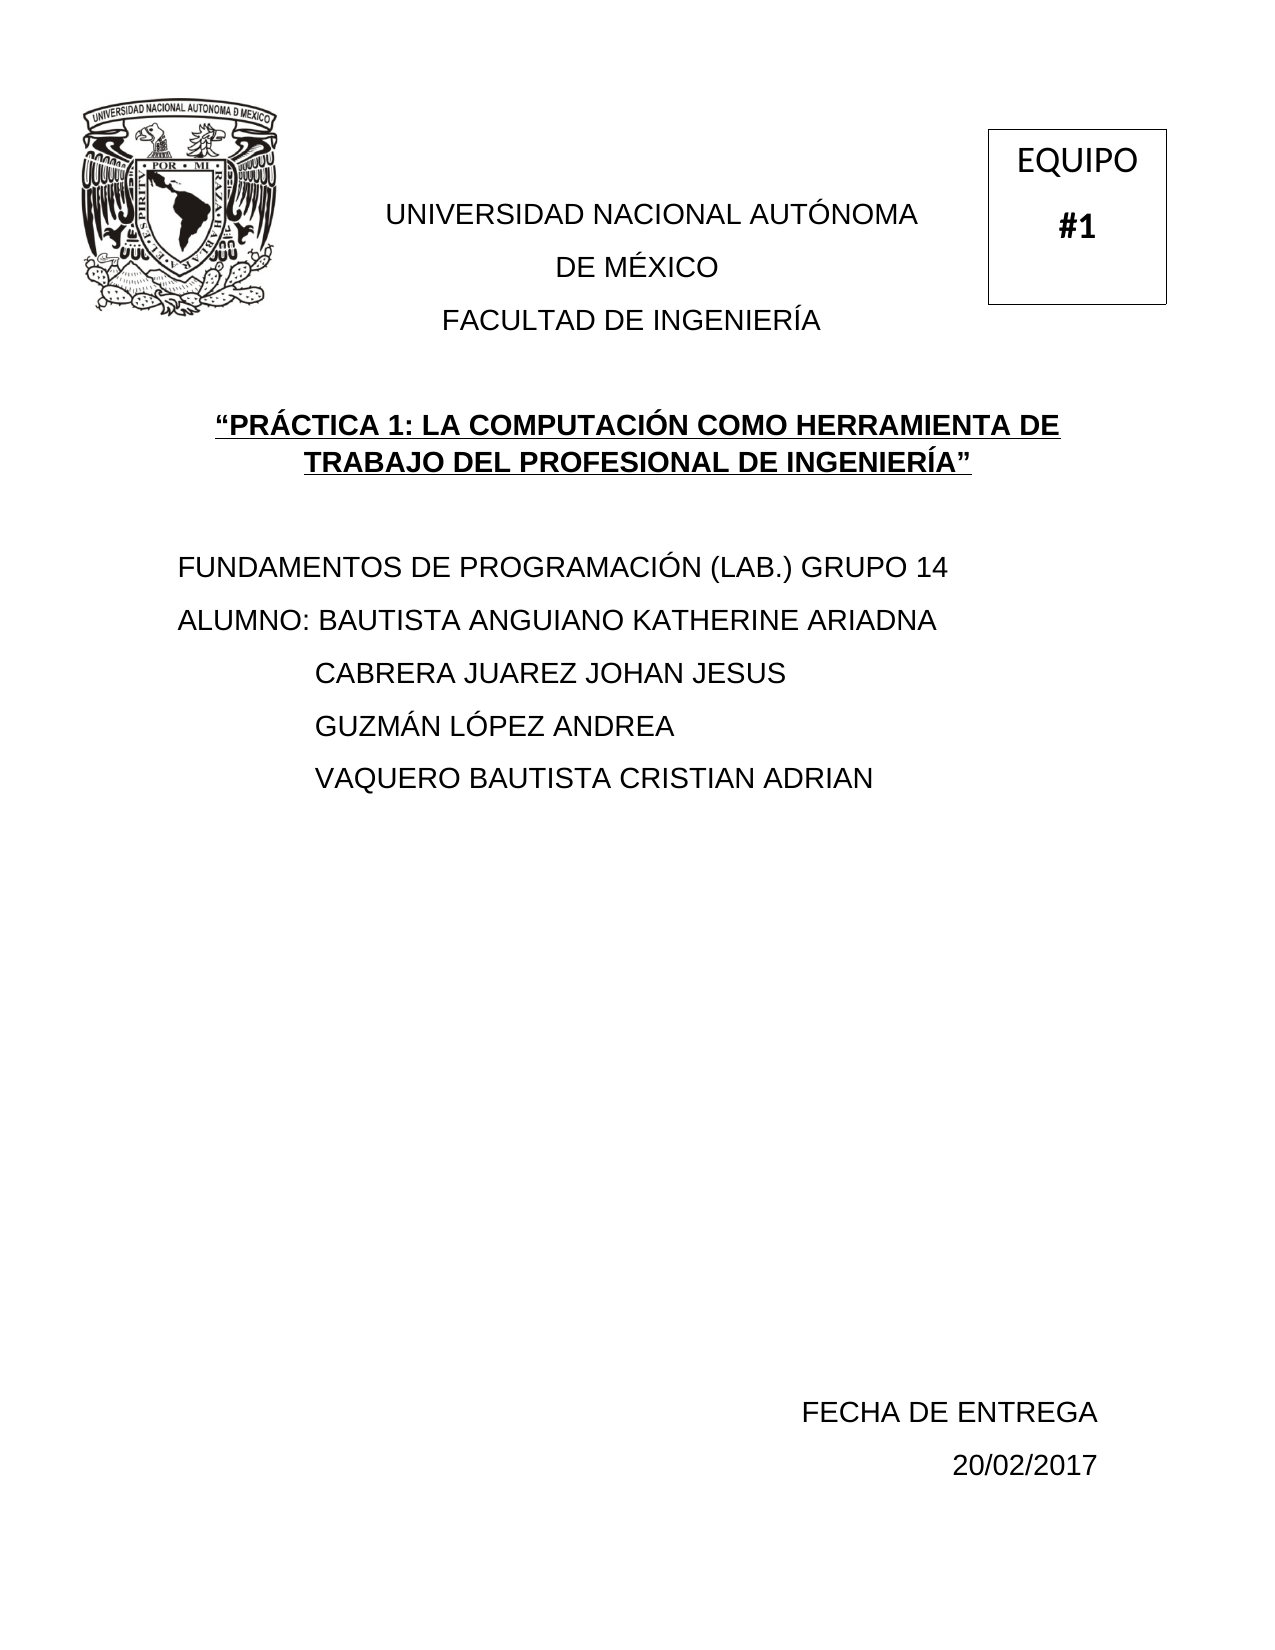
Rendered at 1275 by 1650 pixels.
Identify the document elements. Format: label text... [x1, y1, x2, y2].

text ALUMNO: BAUTISTA ANGUIANO KATHERINE ARIADNA [177, 603, 1098, 637]
text FUNDAMENTOS DE PROGRAMACIÓN (LAB.) GRUPO 14 [177, 550, 1098, 584]
text UNIVERSIDAD NACIONAL AUTÓNOMA [278, 197, 988, 231]
text “PRÁCTICA 1: LA COMPUTACIÓN COMO HERRAMIENTA DE TRABAJO DEL PROFESIONAL DE INGENIERÍA” [177, 408, 1098, 478]
picture [81, 98, 278, 318]
text GUZMÁN LÓPEZ ANDREA [177, 709, 1098, 742]
text DE MÉXICO [278, 250, 988, 283]
text CABRERA JUAREZ JOHAN JESUS [177, 656, 1098, 689]
text FECHA DE ENTREGA [177, 1395, 1098, 1429]
text FACULTAD DE INGENIERÍA [177, 303, 1098, 336]
text VAQUERO BAUTISTA CRISTIAN ADRIAN [177, 761, 1098, 795]
text 20/02/2017 [177, 1448, 1098, 1482]
